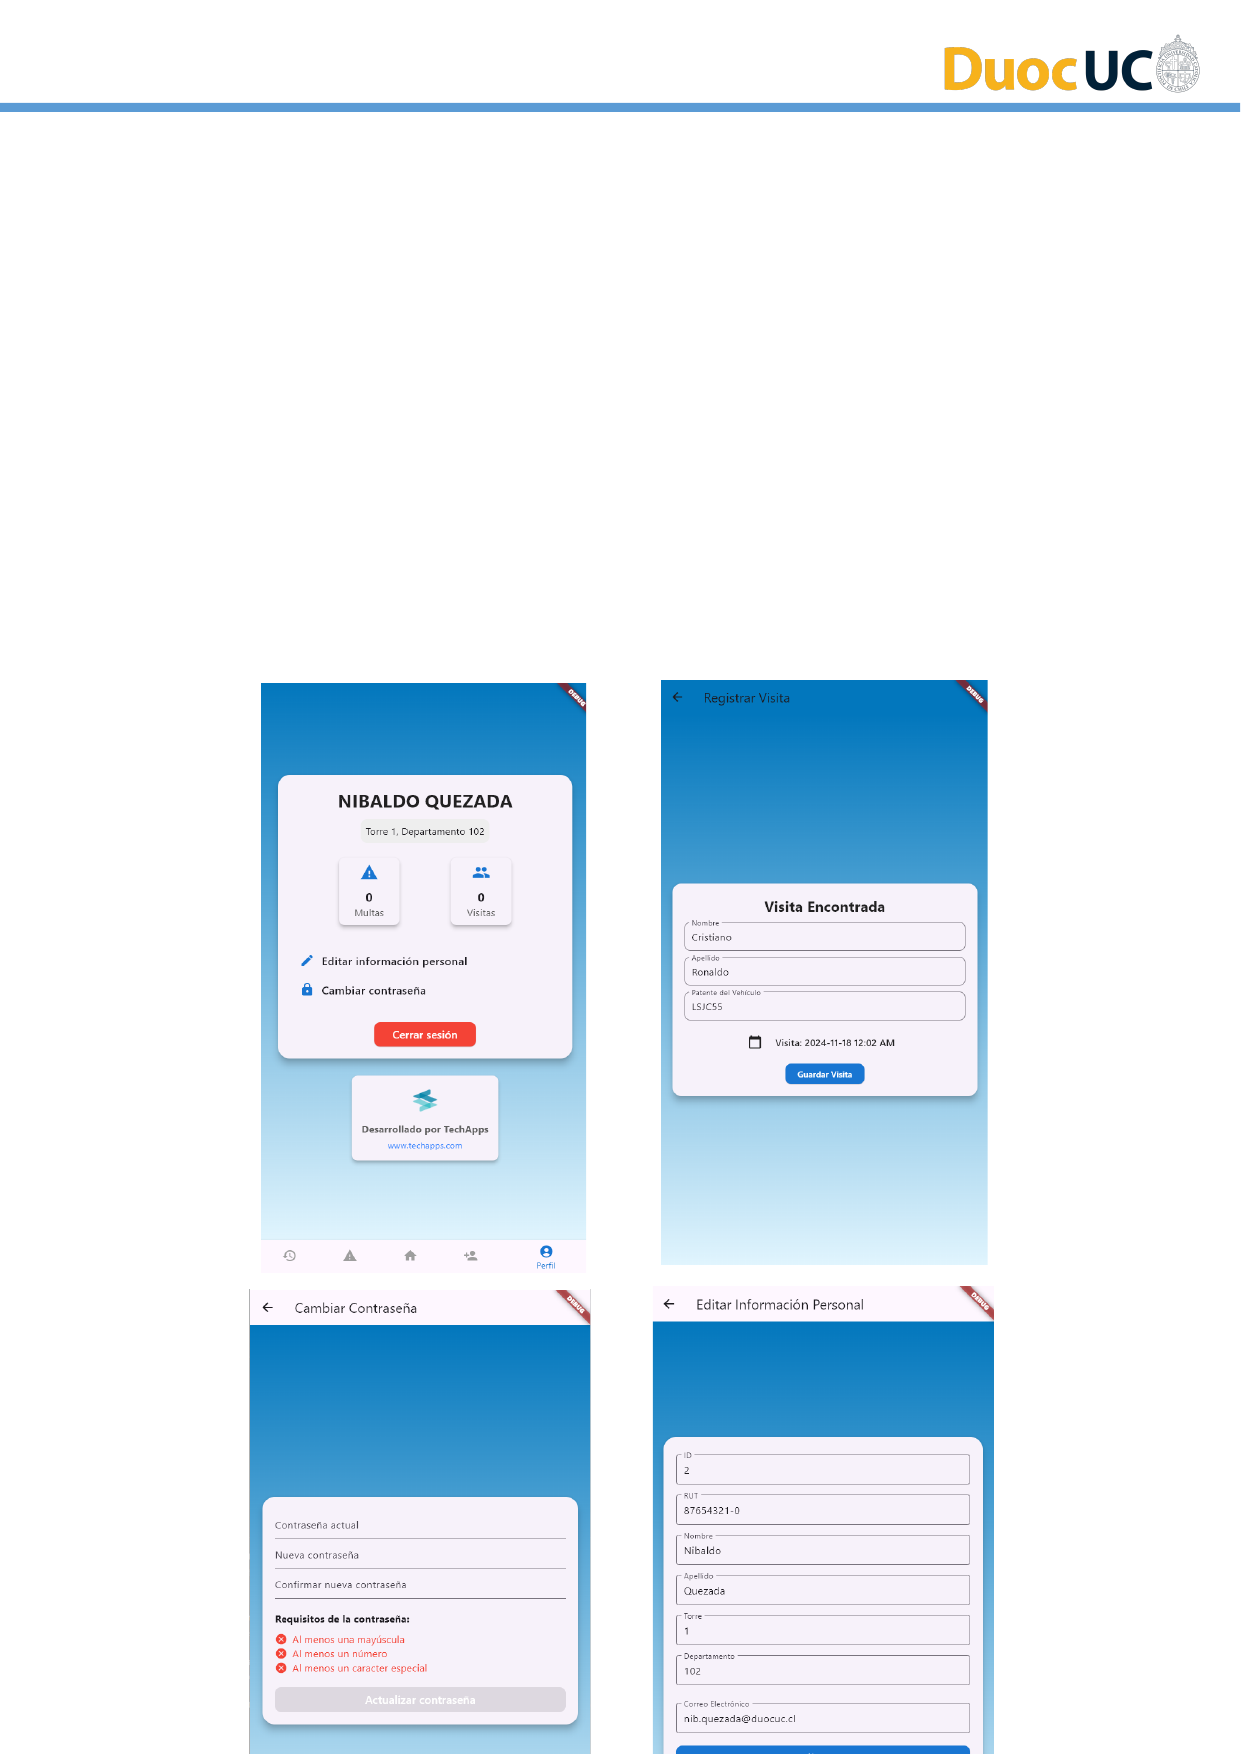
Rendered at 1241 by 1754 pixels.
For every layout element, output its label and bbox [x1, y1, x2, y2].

picture [661, 680, 988, 1265]
picture [249, 1289, 591, 1754]
picture [652, 1286, 994, 1754]
picture [941, 31, 1203, 96]
picture [261, 683, 587, 1273]
